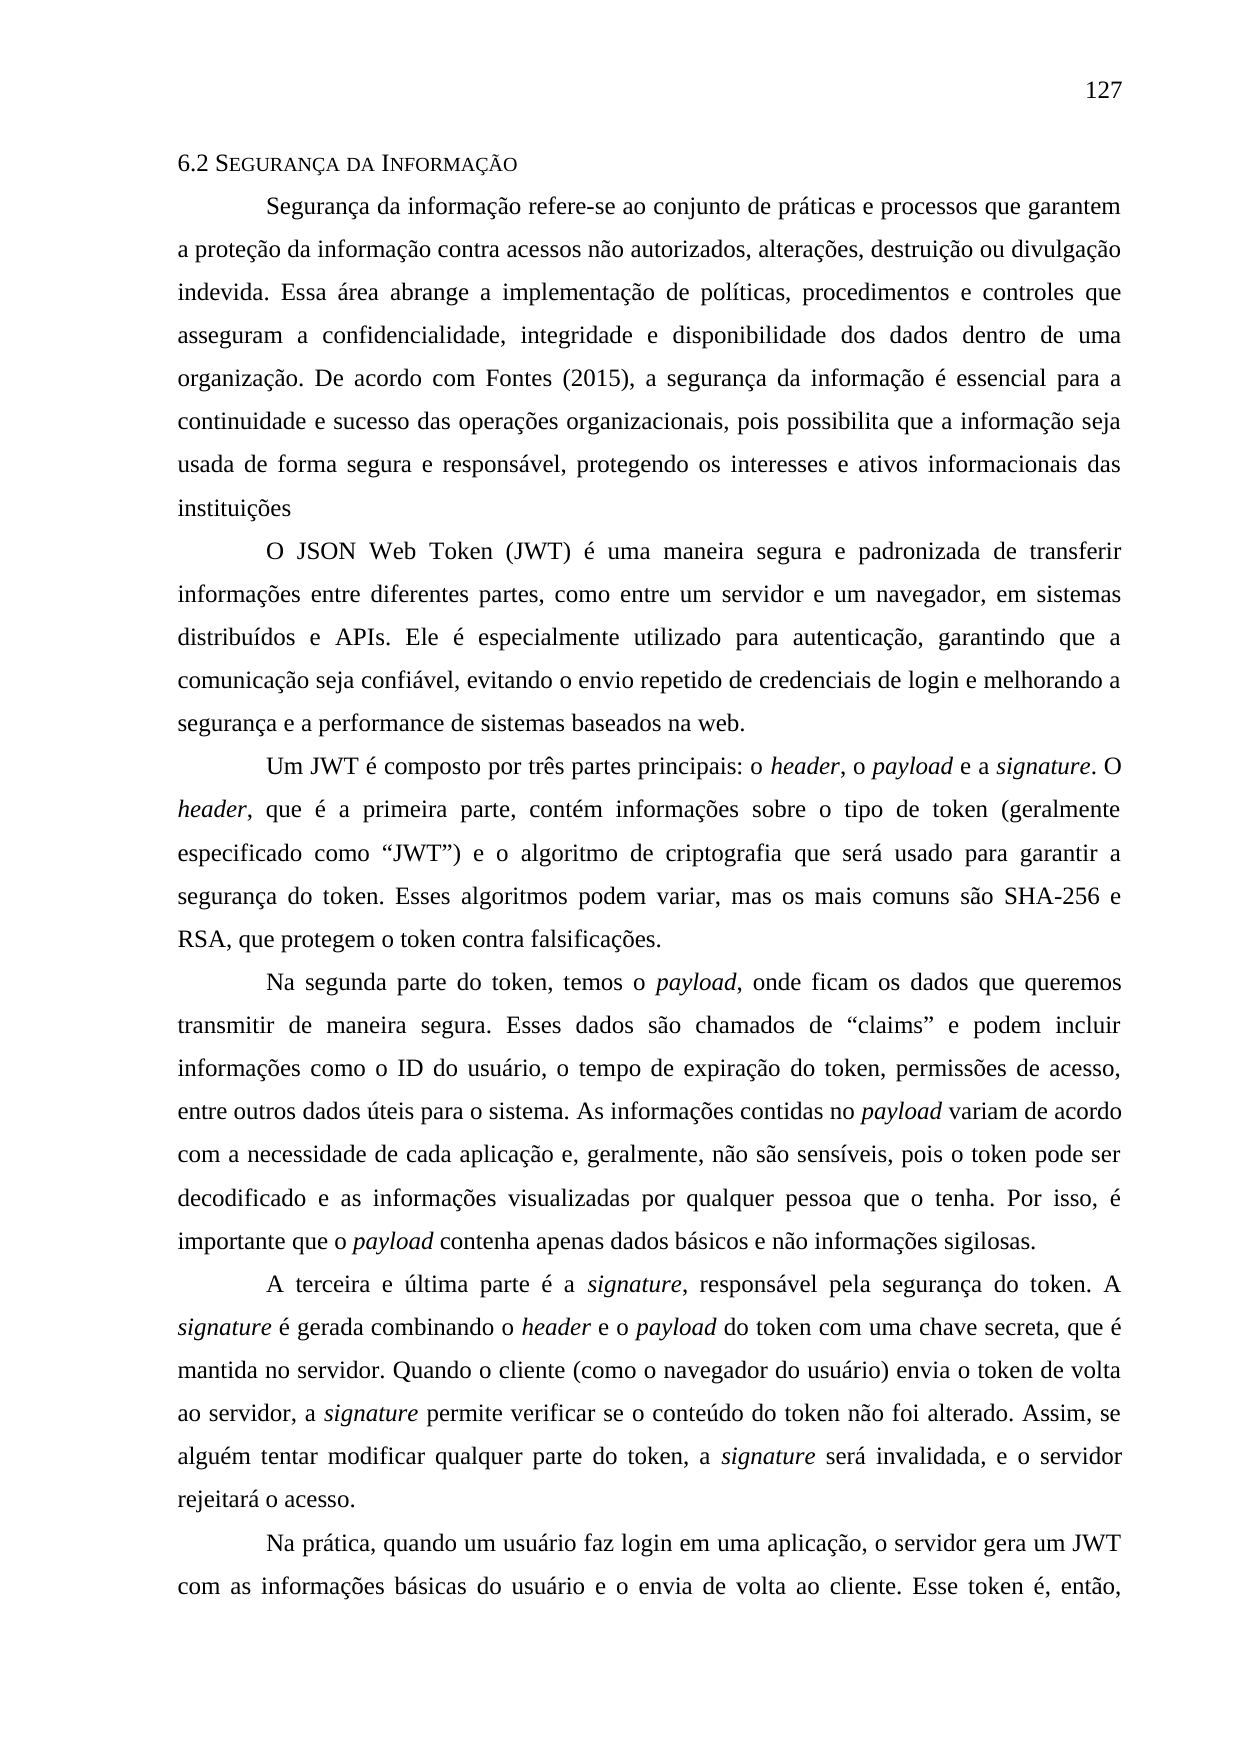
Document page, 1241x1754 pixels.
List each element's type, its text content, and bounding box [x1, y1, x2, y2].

text Um JWT é composto por três partes principais: o header, o payload e a signature. O header, que é a primeira parte, contém informações sobre o tipo de token (geralmente especificado como “JWT”) e o algoritmo de criptografia que será usado para garantir a segurança do token. Esses algoritmos podem variar, mas os mais comuns são SHA-256 e RSA, que protegem o token contra falsificações. [177, 751, 1122, 953]
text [177, 1528, 1122, 1599]
subtitle 6.2 Segurança da Informação [177, 148, 1122, 176]
text Na segunda parte do token, temos o payload, onde ficam os dados que queremos transmitir de maneira segura. Esses dados são chamados de “claims” e podem incluir informações como o ID do usuário, o tempo de expiração do token, permissões de acesso, entre outros dados úteis para o sistema. As informações contidas no payload variam de acordo com a necessidade de cada aplicação e, geralmente, não são sensíveis, pois o token pode ser decodificado e as informações visualizadas por qualquer pessoa que o tenha. Por isso, é importante que o payload contenha apenas dados básicos e não informações sigilosas. [177, 967, 1122, 1254]
text O JSON Web Token (JWT) é uma maneira segura e padronizada de transferir informações entre diferentes partes, como entre um servidor e um navegador, em sistemas distribuídos e APIs. Ele é especialmente utilizado para autenticação, garantindo que a comunicação seja confiável, evitando o envio repetido de credenciais de login e melhorando a segurança e a performance de sistemas baseados na web. [177, 536, 1122, 737]
text Segurança da informação refere-se ao conjunto de práticas e processos que garantem a proteção da informação contra acessos não autorizados, alterações, destruição ou divulgação indevida. Essa área abrange a implementação de políticas, procedimentos e controles que asseguram a confidencialidade, integridade e disponibilidade dos dados dentro de uma organização. De acordo com Fontes (2015), a segurança da informação é essencial para a continuidade e sucesso das operações organizacionais, pois possibilita que a informação seja usada de forma segura e responsável, protegendo os interesses e ativos informacionais das instituições [177, 191, 1122, 521]
text A terceira e última parte é a signature, responsável pela segurança do token. A signature é gerada combinando o header e o payload do token com uma chave secreta, que é mantida no servidor. Quando o cliente (como o navegador do usuário) envia o token de volta ao servidor, a signature permite verificar se o conteúdo do token não foi alterado. Assim, se alguém tentar modificar qualquer parte do token, a signature será invalidada, e o servidor rejeitará o acesso. [177, 1269, 1122, 1513]
